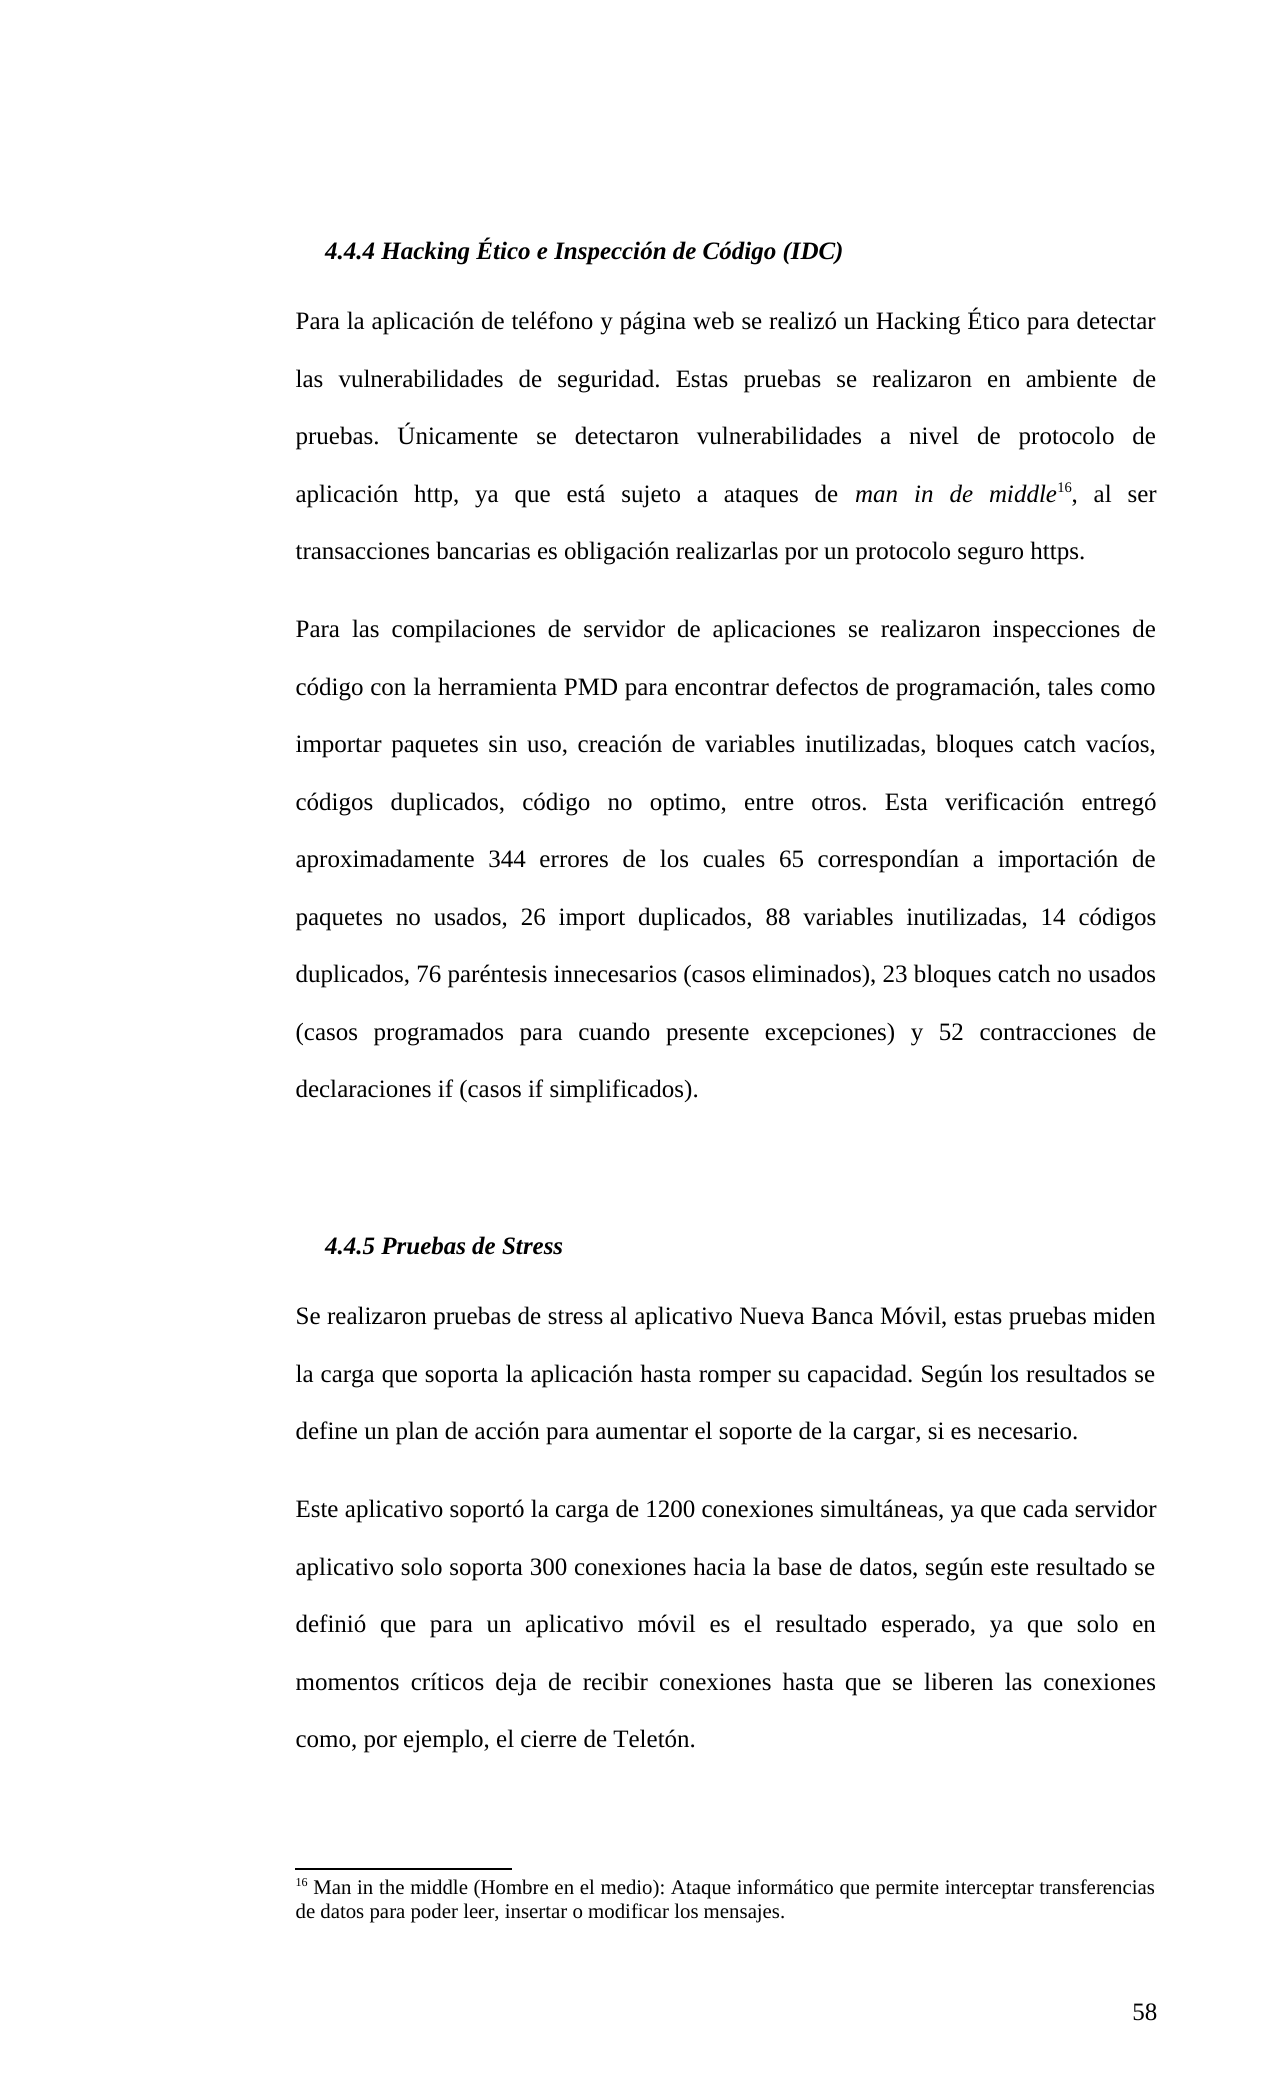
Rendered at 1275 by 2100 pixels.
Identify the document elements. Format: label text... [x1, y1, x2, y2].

text Para la aplicación de teléfono y página web se realizó un Hacking Ético para detectar las vulnerabilidades de seguridad. Estas pruebas se realizaron en ambiente de pruebas. Únicamente se detectaron vulnerabilidades a nivel de protocolo de aplicación http, ya que está sujeto a ataques de man in de middle, al ser transacciones bancarias es obligación realizarlas por un protocolo seguro https. [295, 306, 1157, 565]
text Para las compilaciones de servidor de aplicaciones se realizaron inspecciones de código con la herramienta PMD para encontrar defectos de programación, tales como importar paquetes sin uso, creación de variables inutilizadas, bloques catch vacíos, códigos duplicados, código no optimo, entre otros. Esta verificación entregó aproximadamente 344 errores de los cuales 65 correspondían a importación de paquetes no usados, 26 import duplicados, 88 variables inutilizadas, 14 códigos duplicados, 76 paréntesis innecesarios (casos eliminados), 23 bloques catch no usados (casos programados para cuando presente excepciones) y 52 contracciones de declaraciones if (casos if simplificados). [295, 614, 1157, 1103]
subtitle Pruebas de Stress [325, 1231, 1157, 1260]
text Se realizaron pruebas de stress al aplicativo Nueva Banca Móvil, estas pruebas miden la carga que soporta la aplicación hasta romper su capacidad. Según los resultados se define un plan de acción para aumentar el soporte de la cargar, si es necesario. [295, 1301, 1157, 1445]
subtitle Hacking Ético e Inspección de Código (IDC) [325, 236, 1157, 265]
text Este aplicativo soportó la carga de 1200 conexiones simultáneas, ya que cada servidor aplicativo solo soporta 300 conexiones hacia la base de datos, según este resultado se definió que para un aplicativo móvil es el resultado esperado, ya que solo en momentos críticos deja de recibir conexiones hasta que se liberen las conexiones como, por ejemplo, el cierre de Teletón. [295, 1494, 1157, 1753]
